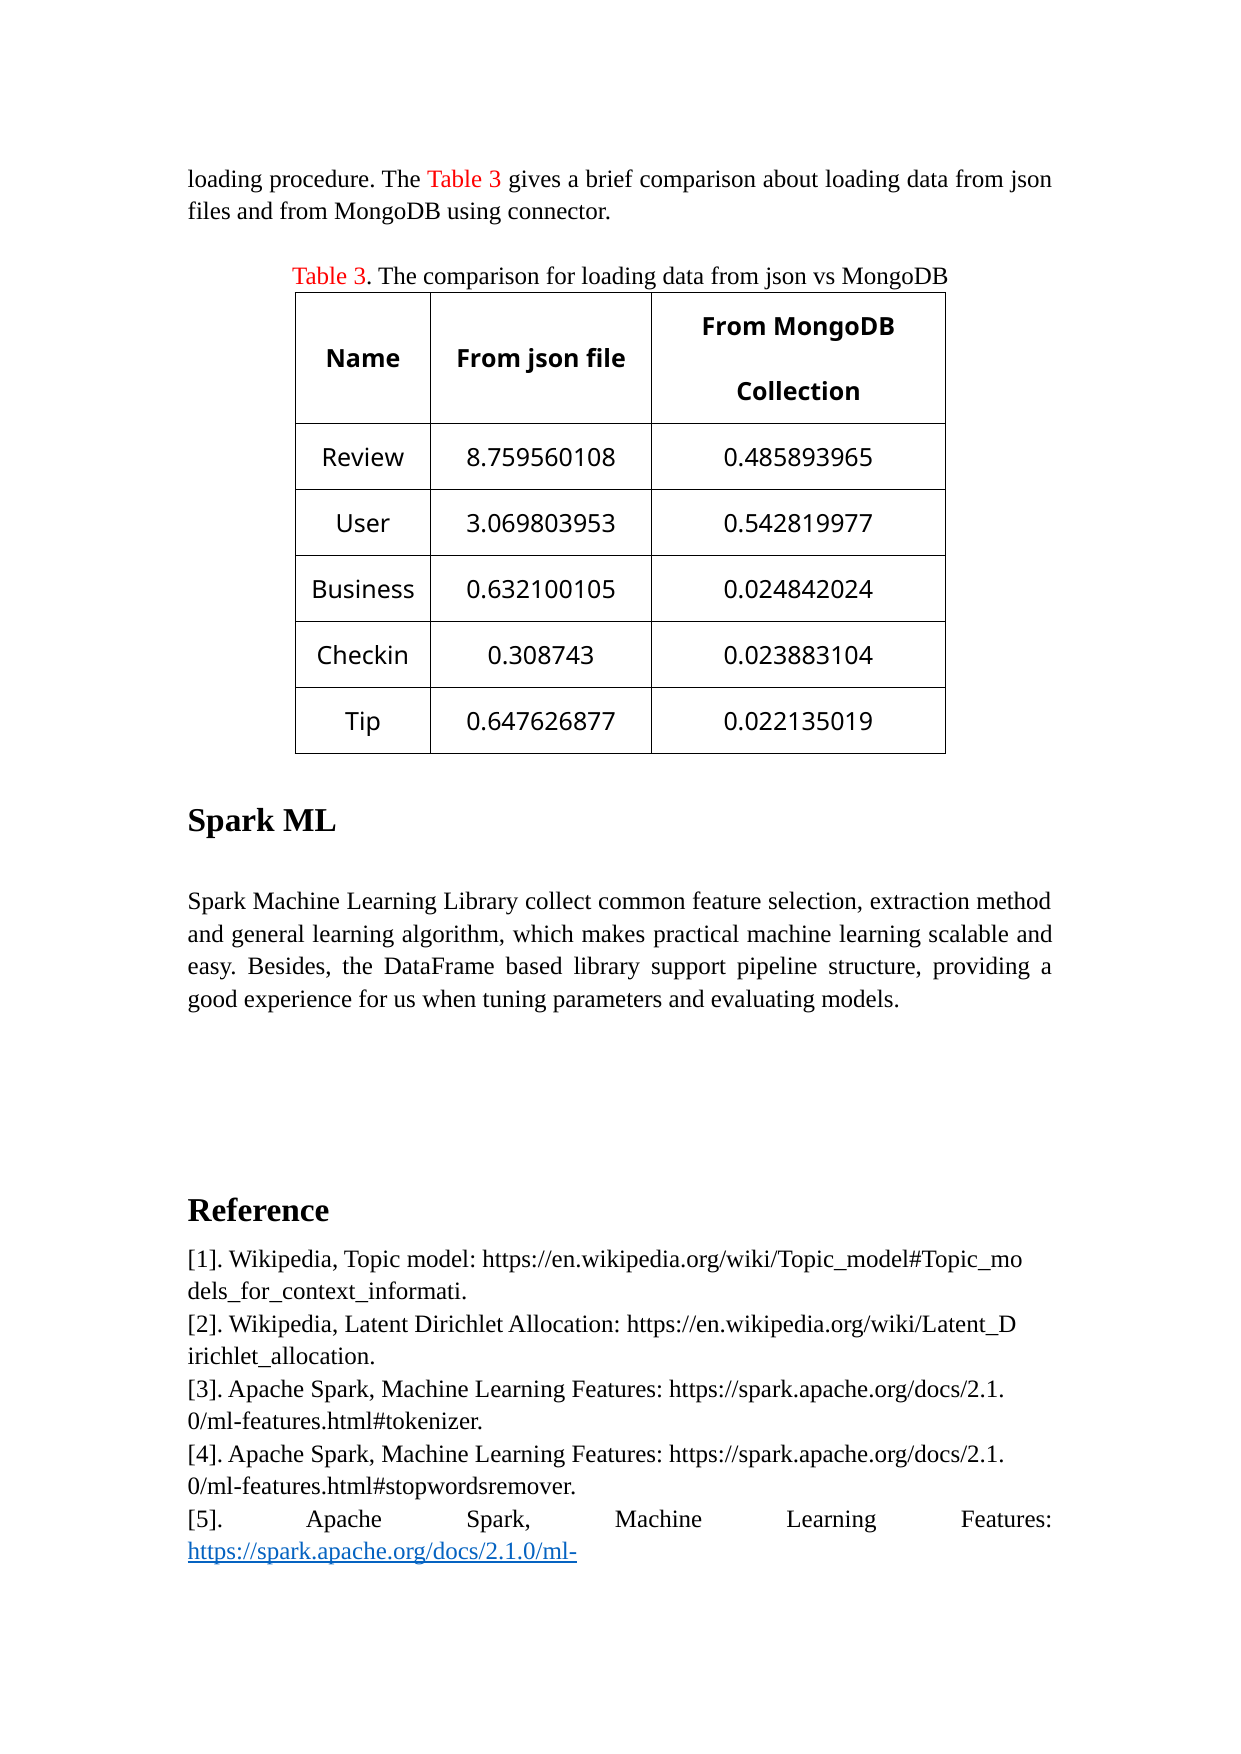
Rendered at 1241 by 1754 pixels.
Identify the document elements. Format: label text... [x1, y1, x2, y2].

text Table 3. The comparison for loading data from json vs MongoDB [187, 259, 1053, 292]
table_cell 0.024842024 [652, 556, 945, 621]
table_cell 0.647626877 [431, 688, 651, 753]
table_cell Checkin [296, 622, 430, 687]
table_cell 8.759560108 [431, 424, 651, 489]
text [3]. Apache Spark, Machine Learning Features: https://spark.apache.org/docs/2.1. 0/ml-features.html#tokenizer. [187, 1372, 1053, 1437]
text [187, 162, 1053, 227]
table_cell Review [296, 424, 430, 489]
text [1]. Wikipedia, Topic model: https://en.wikipedia.org/wiki/Topic_model#Topic_mo dels_for_context_informati. [187, 1242, 1053, 1307]
text Reference [187, 1177, 1053, 1242]
table_cell 0.485893965 [652, 424, 945, 489]
table_header Name [296, 293, 430, 423]
table_cell 0.022135019 [652, 688, 945, 753]
text Spark ML [187, 787, 1053, 852]
table_cell Business [296, 556, 430, 621]
table_cell 3.069803953 [431, 490, 651, 555]
table_header From json file [431, 293, 651, 423]
table_cell 0.542819977 [652, 490, 945, 555]
table_cell User [296, 490, 430, 555]
table_cell Tip [296, 688, 430, 753]
table_cell 0.632100105 [431, 556, 651, 621]
text [4]. Apache Spark, Machine Learning Features: https://spark.apache.org/docs/2.1. 0/ml-features.html#stopwordsremover. [187, 1437, 1053, 1502]
text [5]. Apache Spark, Machine Learning Features: https://spark.apache.org/docs/2.1.0/ml- [187, 1502, 1053, 1567]
text [2]. Wikipedia, Latent Dirichlet Allocation: https://en.wikipedia.org/wiki/Latent_D irichlet_allocation. [187, 1307, 1053, 1372]
table_cell 0.308743 [431, 622, 651, 687]
text Spark Machine Learning Library collect common feature selection, extraction method and general learning algorithm, which makes practical machine learning scalable and easy. Besides, the DataFrame based library support pipeline structure, providing a good experience for us when tuning parameters and evaluating models. [187, 884, 1053, 1014]
table_header From MongoDB Collection [652, 293, 945, 423]
table_cell 0.023883104 [652, 622, 945, 687]
